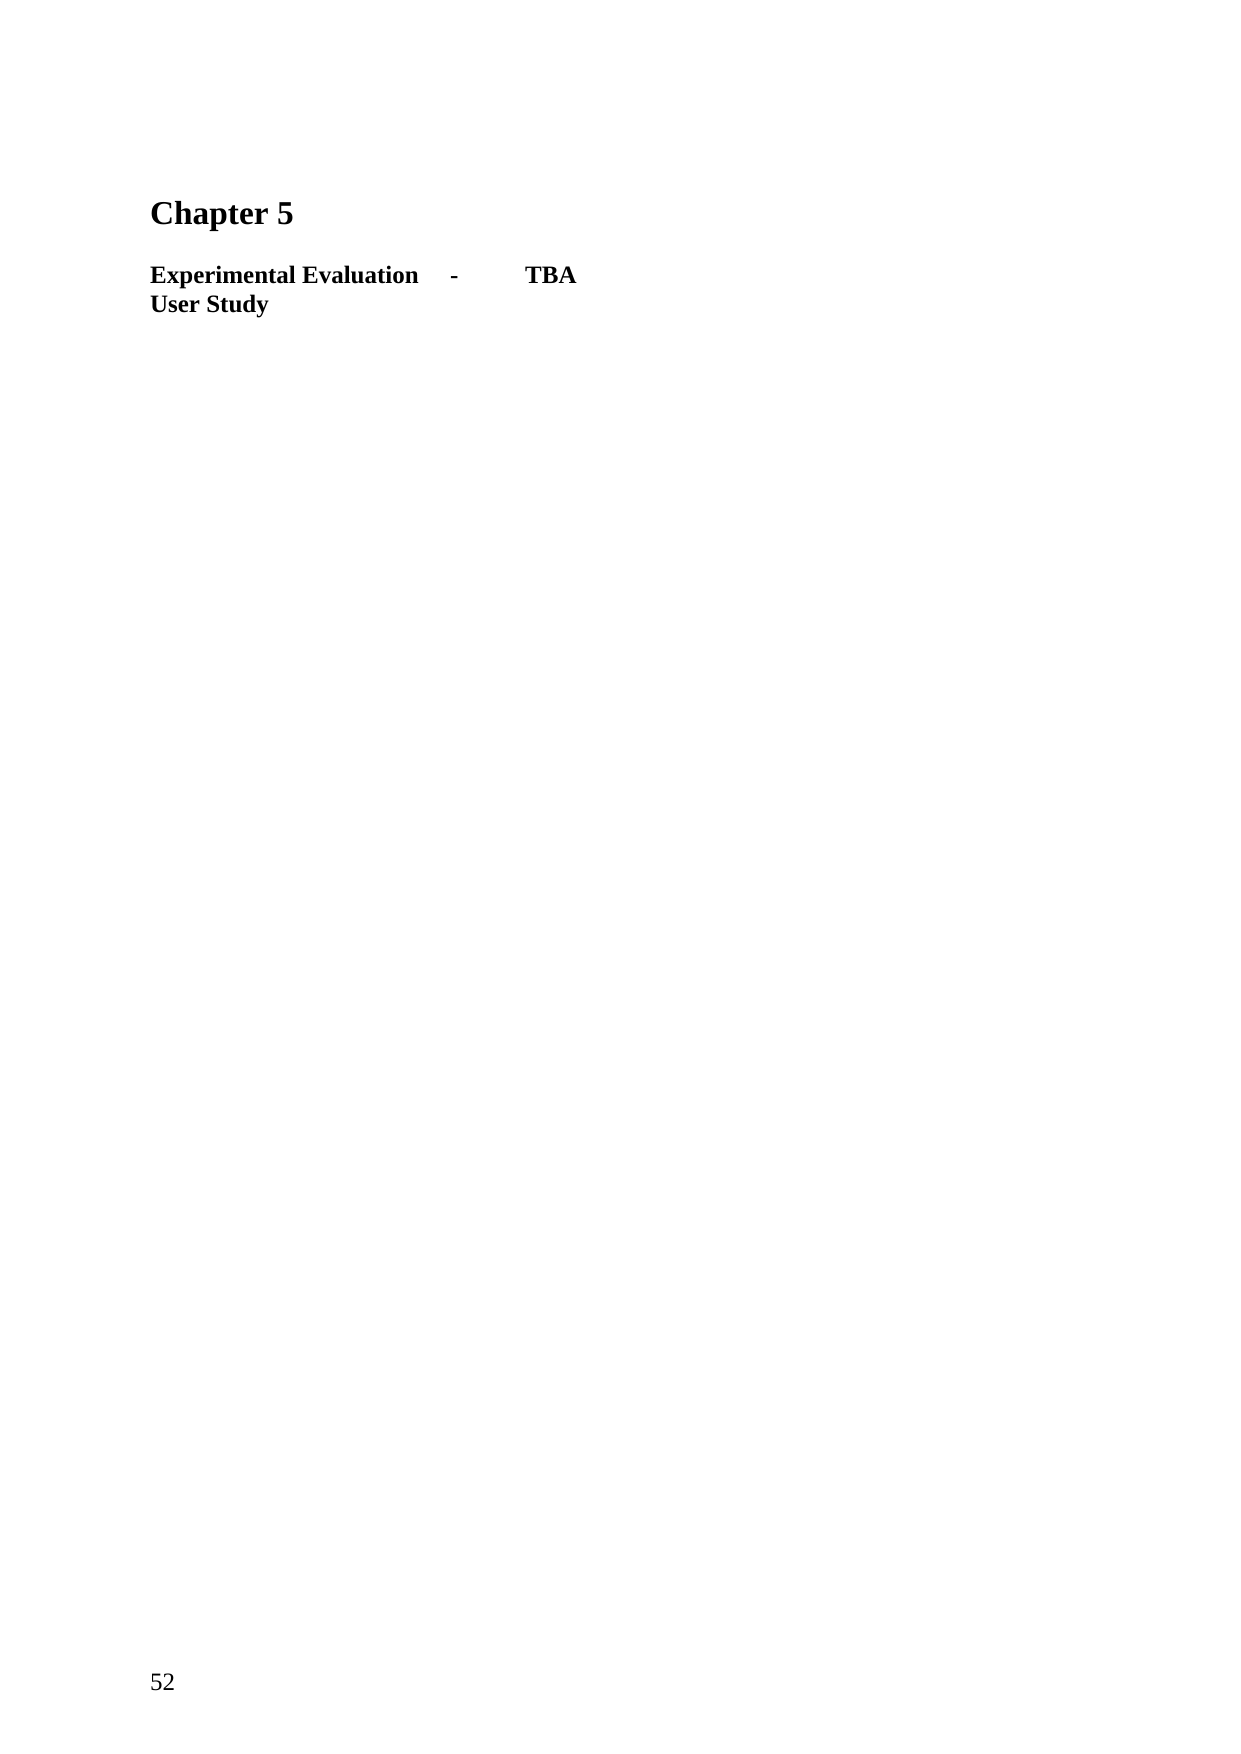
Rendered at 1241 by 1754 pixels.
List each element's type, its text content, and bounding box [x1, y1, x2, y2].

text Experimental Evaluation - TBA [150, 260, 1090, 289]
text Chapter 5 [150, 193, 1090, 231]
text User Study [150, 289, 1090, 318]
